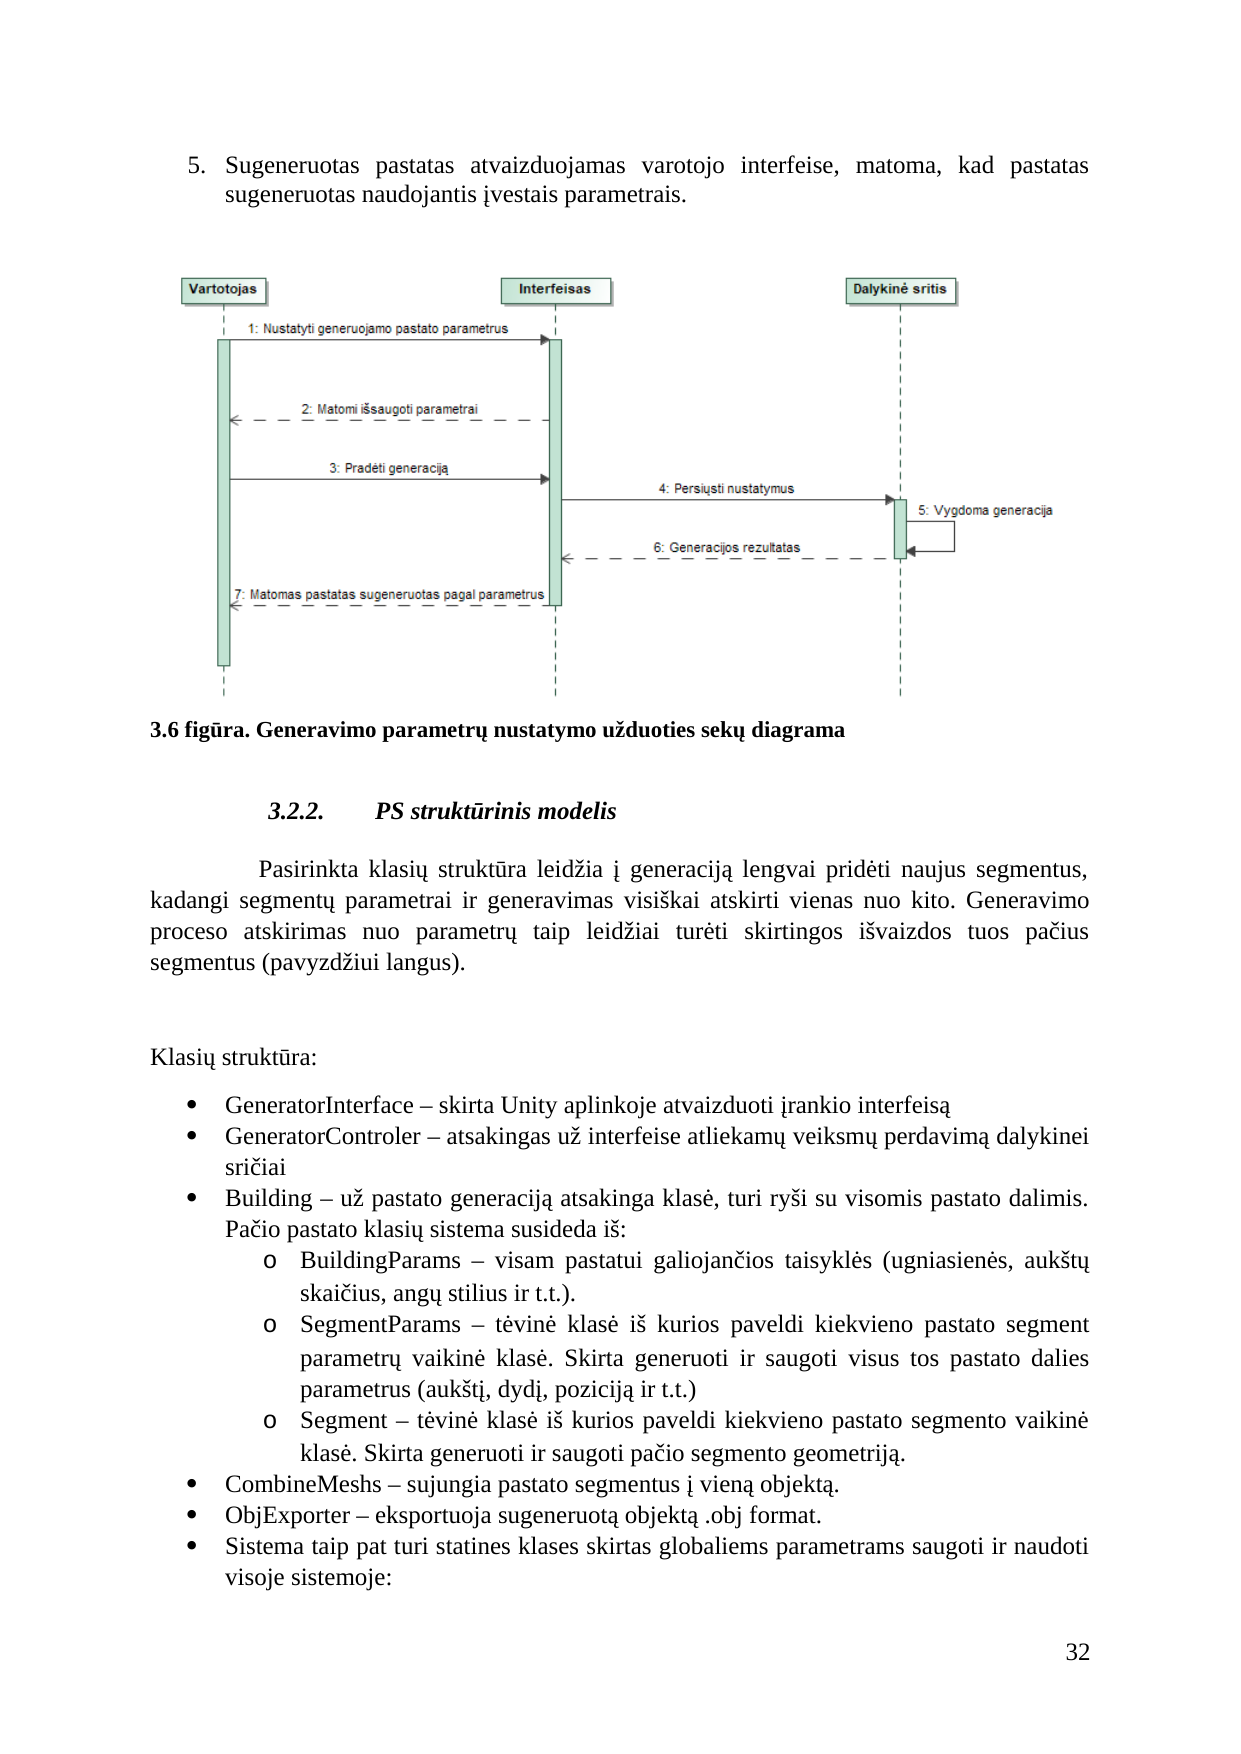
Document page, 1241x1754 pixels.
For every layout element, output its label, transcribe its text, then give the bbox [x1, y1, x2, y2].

text Klasių struktūra: [150, 1042, 1090, 1071]
list Segment – tėvinė klasė iš kurios paveldi kiekvieno pastato segmento vaikinė klasė. Skirta generuoti ir saugoti pačio segmento geometriją. [262, 1405, 1090, 1467]
list CombineMeshs – sujungia pastato segmentus į vieną objektą. [187, 1469, 1090, 1498]
picture [150, 255, 1091, 717]
text Pasirinkta klasių struktūra leidžia į generaciją lengvai pridėti naujus segmentus, kadangi segmentų parametrai ir generavimas visiškai atskirti vienas nuo kito. Generavimo proceso atskirimas nuo parametrų taip leidžiai turėti skirtingos išvaizdos tuos pačius segmentus (pavyzdžiui langus). [150, 854, 1090, 976]
list BuildingParams – visam pastatui galiojančios taisyklės (ugniasienės, aukštų skaičius, angų stilius ir t.t.). [262, 1245, 1090, 1307]
list GeneratorControler – atsakingas už interfeise atliekamų veiksmų perdavimą dalykinei sričiai [187, 1121, 1090, 1181]
list GeneratorInterface – skirta Unity aplinkoje atvaizduoti įrankio interfeisą [187, 1090, 1090, 1119]
list SegmentParams – tėvinė klasė iš kurios paveldi kiekvieno pastato segment parametrų vaikinė klasė. Skirta generuoti ir saugoti visus tos pastato dalies parametrus (aukštį, dydį, poziciją ir t.t.) [262, 1309, 1090, 1402]
text 3.6 figūra. Generavimo parametrų nustatymo užduoties sekų diagrama [150, 717, 1090, 743]
list Building – už pastato generaciją atsakinga klasė, turi ryši su visomis pastato dalimis. Pačio pastato klasių sistema susideda iš: [187, 1183, 1090, 1243]
list Sistema taip pat turi statines klases skirtas globaliems parametrams saugoti ir naudoti visoje sistemoje: [187, 1531, 1090, 1591]
subtitle PS struktūrinis modelis [268, 796, 1090, 825]
list ObjExporter – eksportuoja sugeneruotą objektą .obj format. [187, 1500, 1090, 1529]
list Sugeneruotas pastatas atvaizduojamas varotojo interfeise, matoma, kad pastatas sugeneruotas naudojantis įvestais parametrais. [187, 150, 1090, 207]
